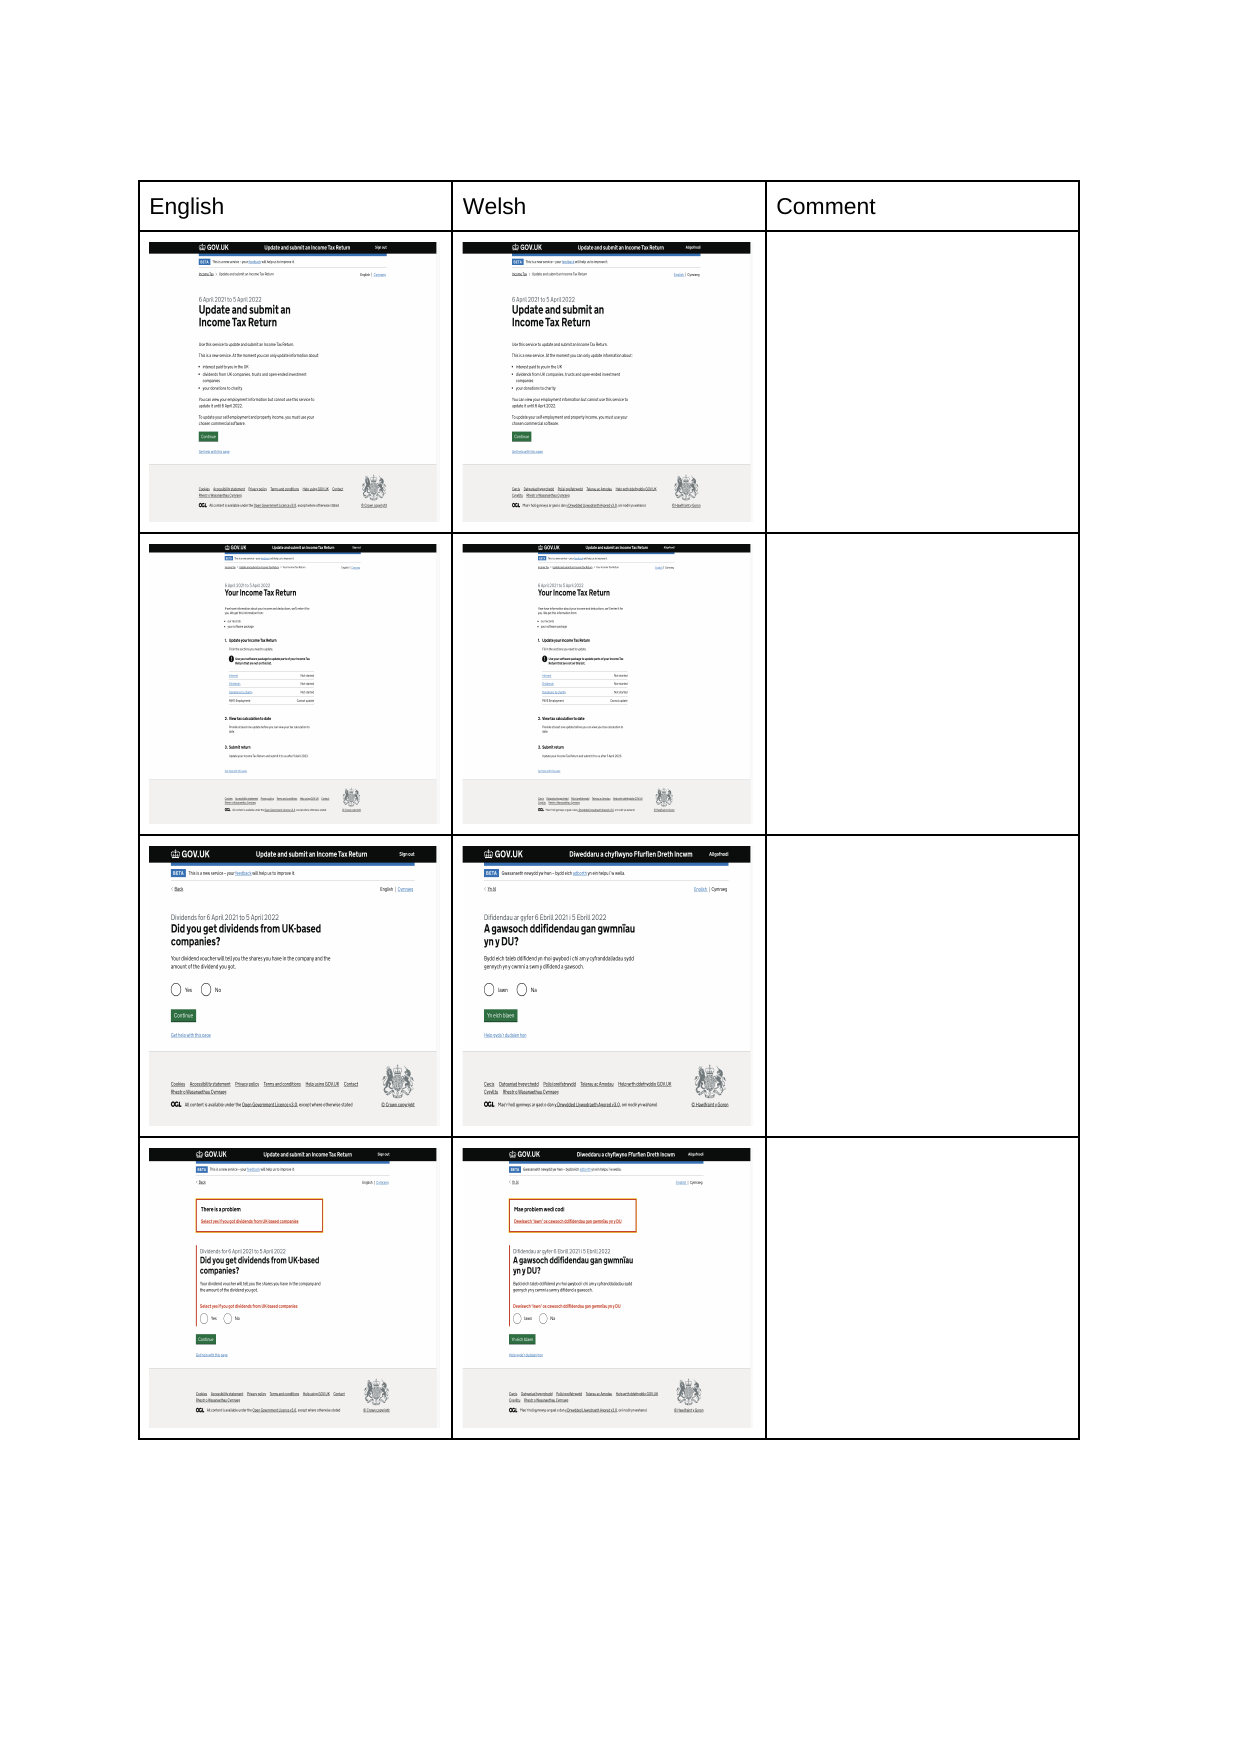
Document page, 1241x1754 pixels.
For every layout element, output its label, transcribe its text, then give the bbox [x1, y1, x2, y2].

table_cell [767, 1138, 1078, 1438]
picture [462, 1148, 754, 1428]
picture [149, 846, 440, 1126]
table_cell [453, 836, 765, 1136]
table_header Comment [767, 182, 1078, 229]
picture [149, 242, 440, 522]
table_cell [453, 534, 765, 834]
table_cell [140, 1138, 451, 1438]
picture [149, 1148, 440, 1428]
table_cell [453, 232, 765, 532]
table_header Welsh [453, 182, 765, 229]
picture [149, 544, 440, 824]
table_cell [140, 836, 451, 1136]
picture [462, 846, 754, 1126]
table_cell [767, 534, 1078, 834]
table_cell [453, 1138, 765, 1438]
table_cell [140, 534, 451, 834]
picture [462, 544, 754, 824]
table_header English [140, 182, 451, 229]
picture [462, 242, 754, 522]
table_cell [140, 232, 451, 532]
table_cell [767, 836, 1078, 1136]
table_cell [767, 232, 1078, 532]
